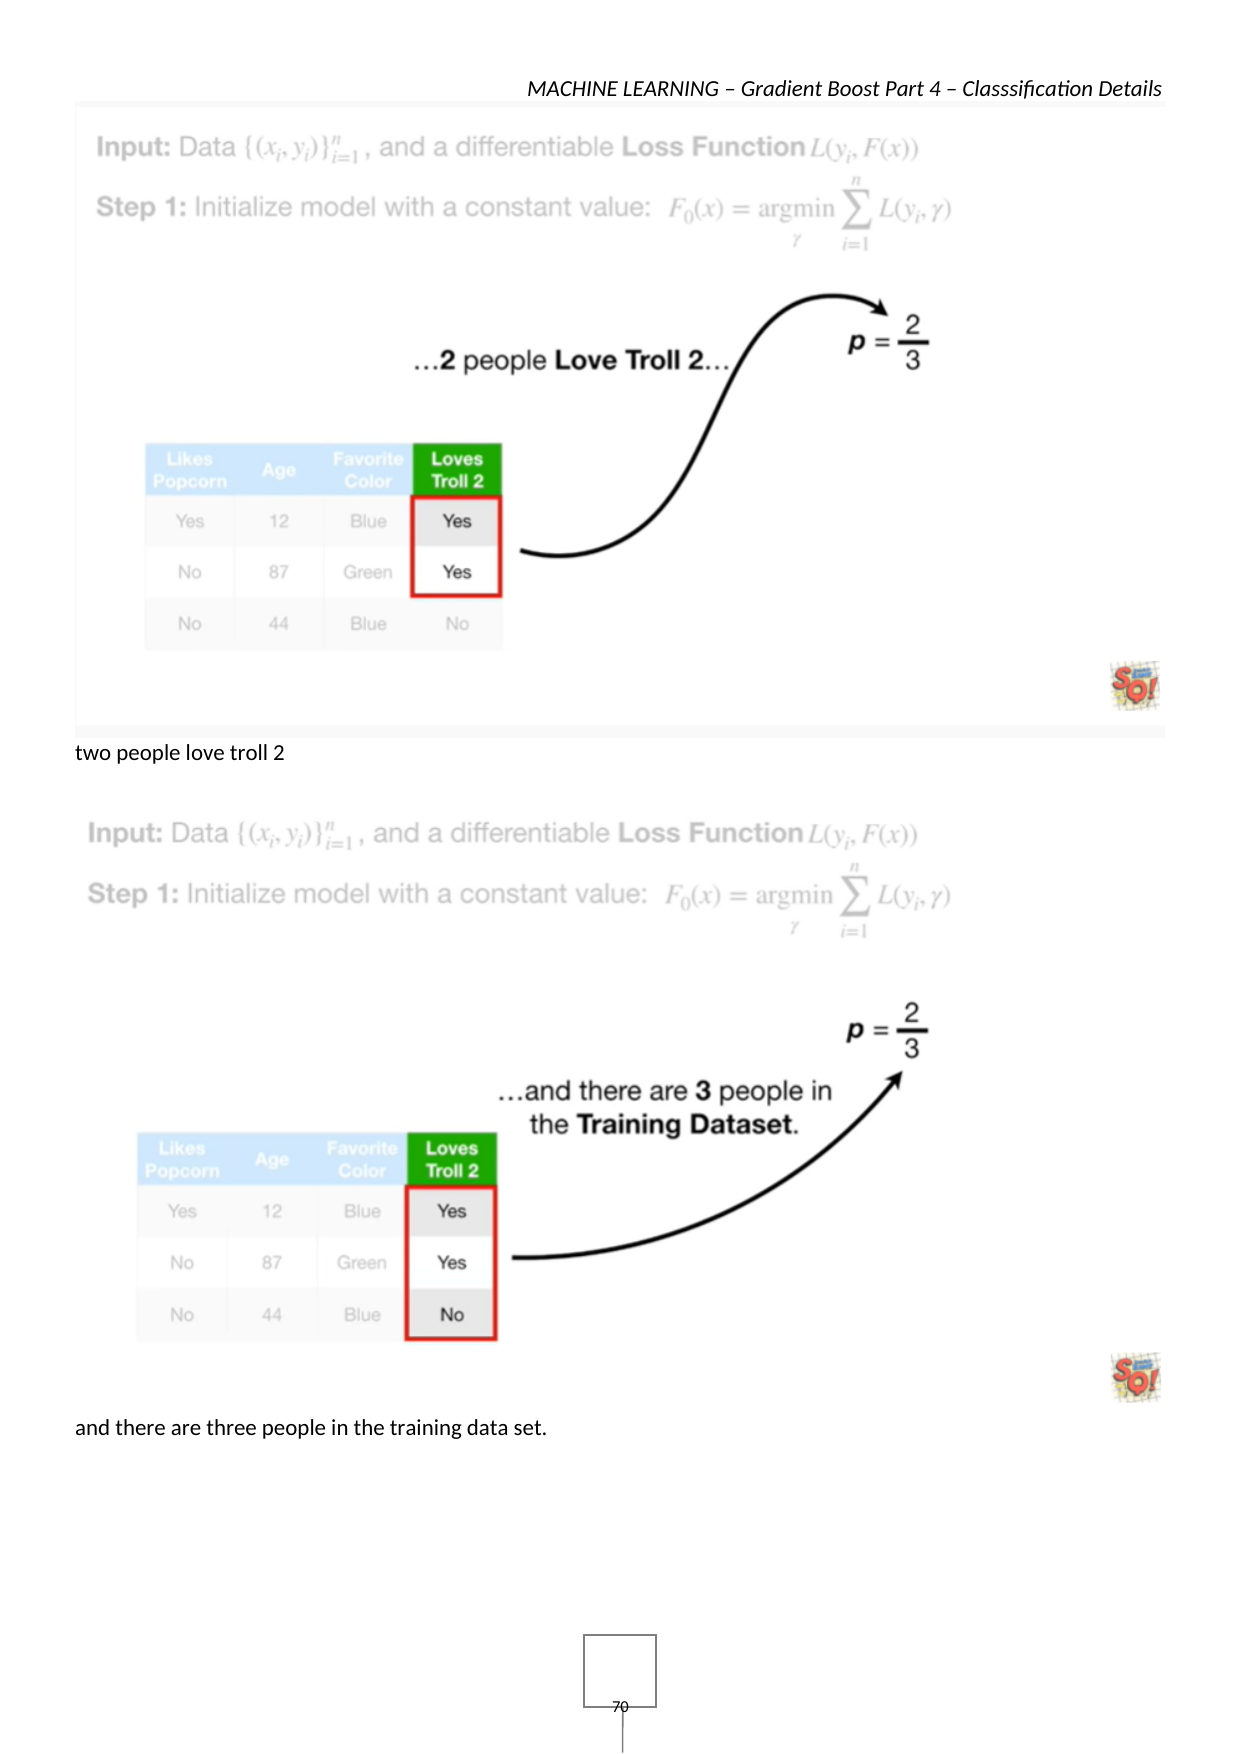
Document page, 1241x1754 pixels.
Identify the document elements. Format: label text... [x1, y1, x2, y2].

picture [75, 793, 1166, 1414]
picture [75, 101, 1166, 738]
text two people love troll 2 [75, 738, 1165, 766]
text and there are three people in the training data set. [75, 1414, 1165, 1441]
